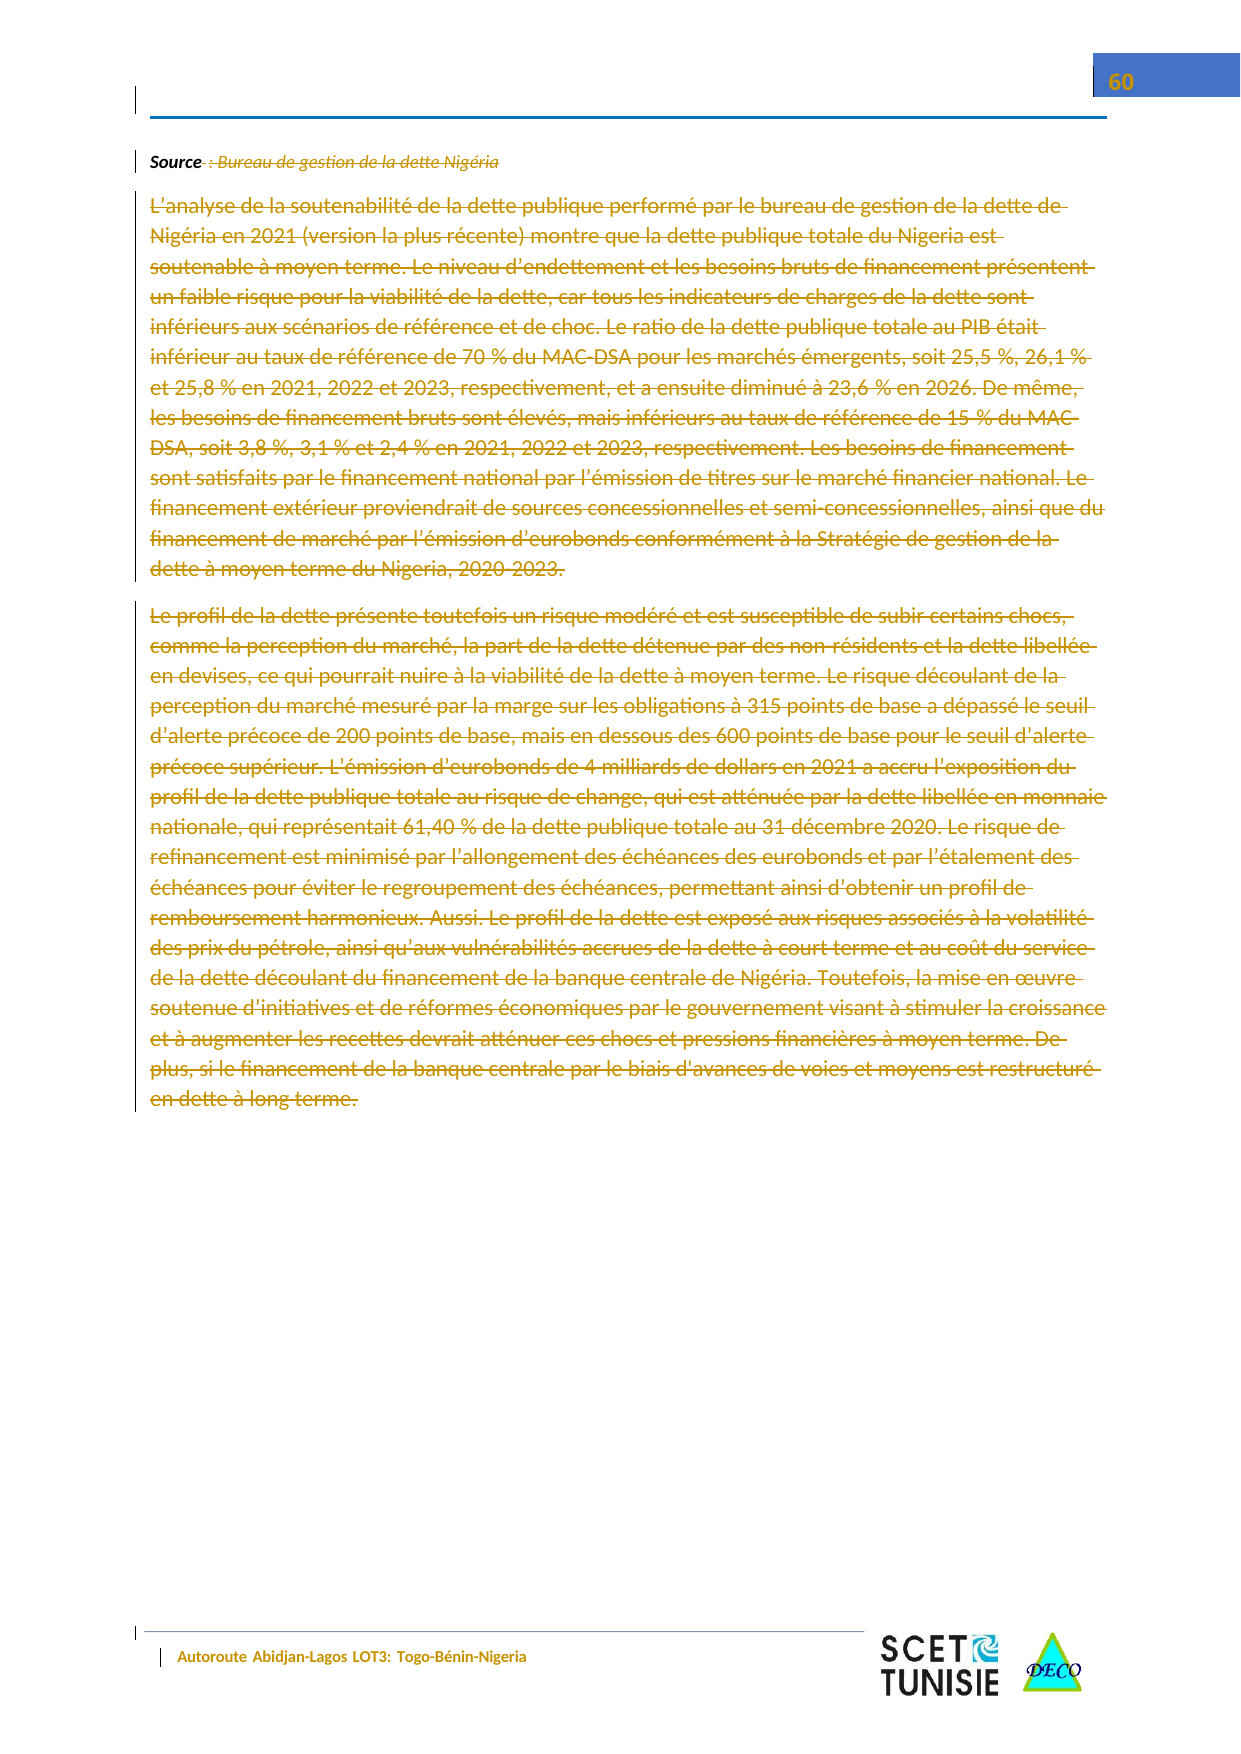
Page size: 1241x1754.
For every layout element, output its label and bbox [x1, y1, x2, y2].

picture [1022, 1631, 1082, 1692]
picture [880, 1634, 999, 1696]
